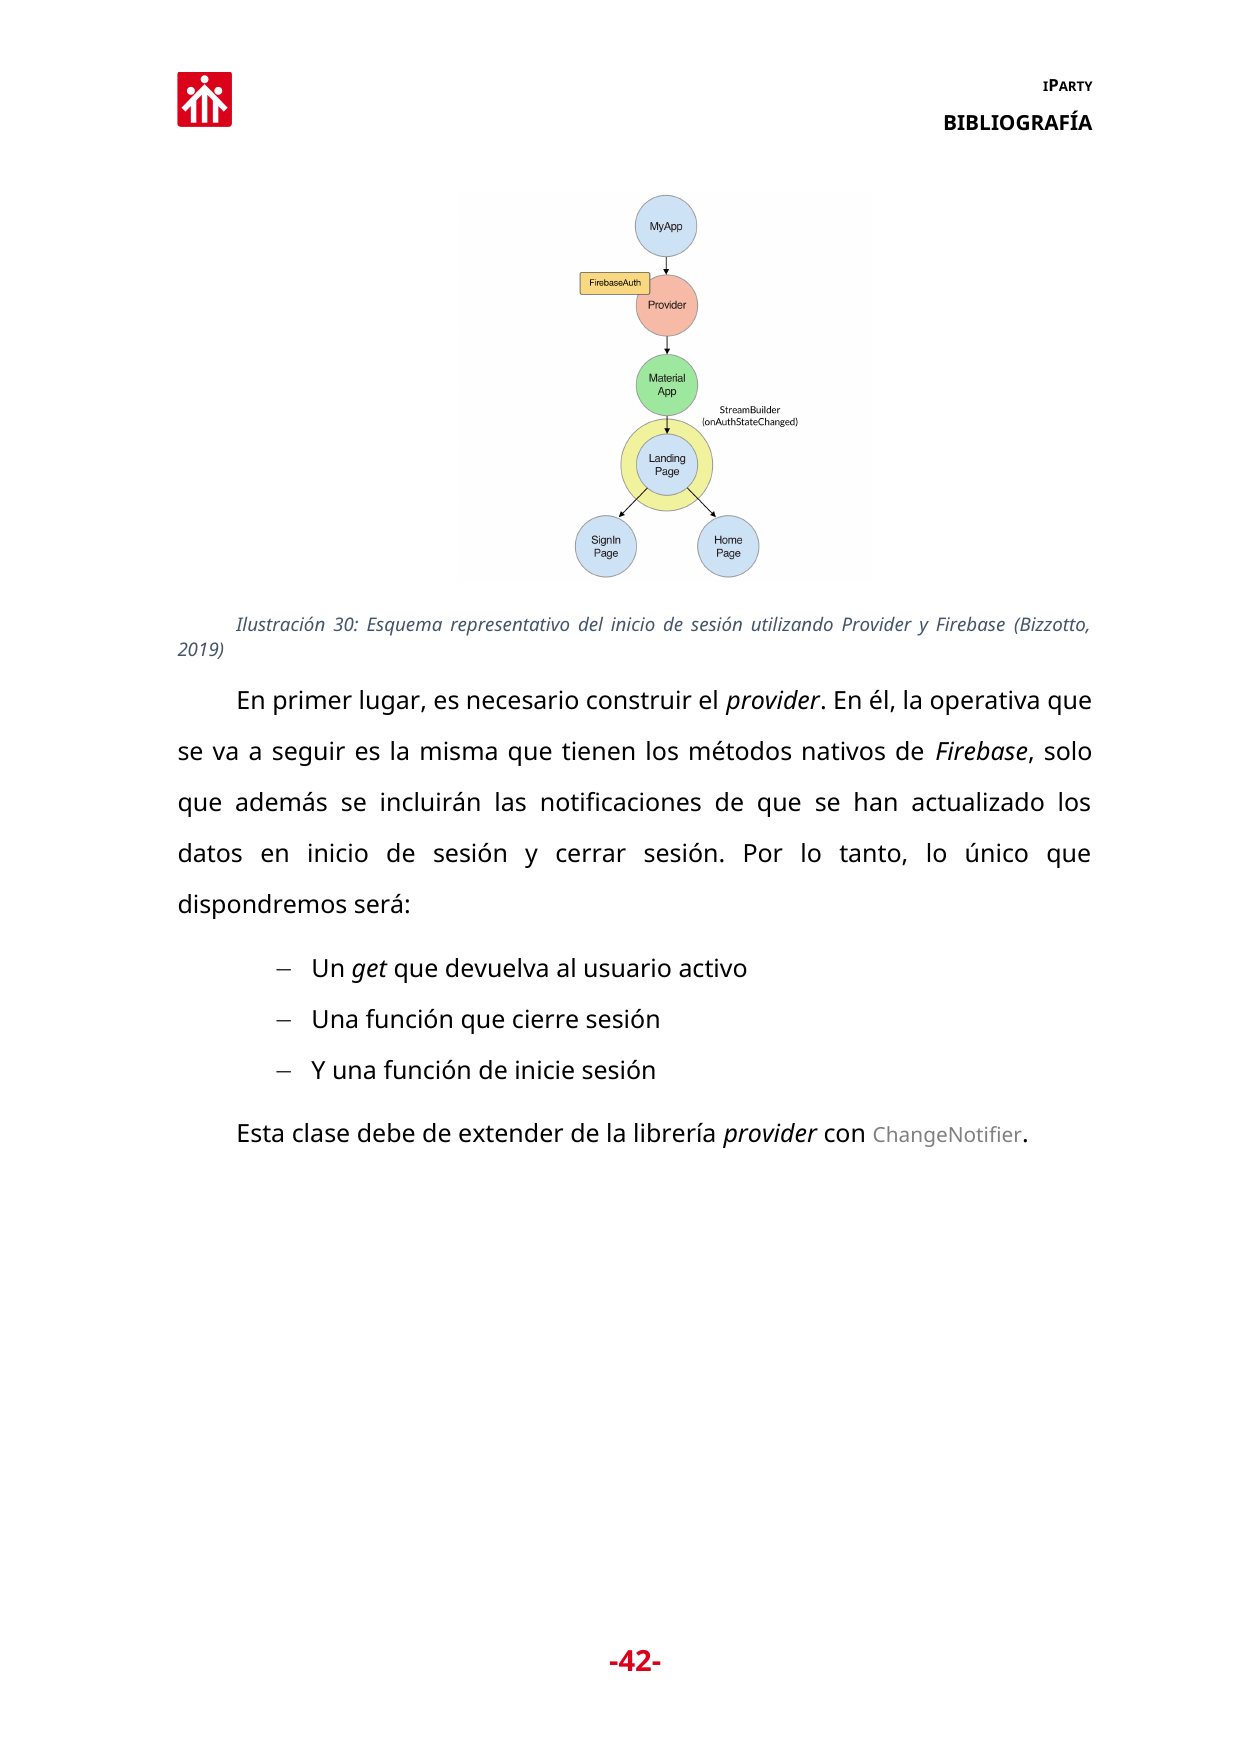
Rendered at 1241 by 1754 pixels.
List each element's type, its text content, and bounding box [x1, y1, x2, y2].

list Una función que cierre sesión [274, 1001, 1092, 1036]
list Un get que devuelva al usuario activo [274, 950, 1092, 984]
picture [177, 72, 232, 127]
picture [457, 191, 872, 582]
list Y una función de inicie sesión [274, 1052, 1092, 1087]
text Esta clase debe de extender de la librería provider con ChangeNotifier. [177, 1116, 1092, 1150]
text Ilustración : Esquema representativo del inicio de sesión utilizando Provider y Firebase [177, 611, 1092, 662]
text En primer lugar, es necesario construir el provider. En él, la operativa que se va a seguir es la misma que tienen los métodos nativos de Firebase, solo que además se incluirán las notificaciones de que se han actualizado los datos en inicio de sesión y cerrar sesión. Por lo tanto, lo único que dispondremos será: [177, 683, 1092, 921]
